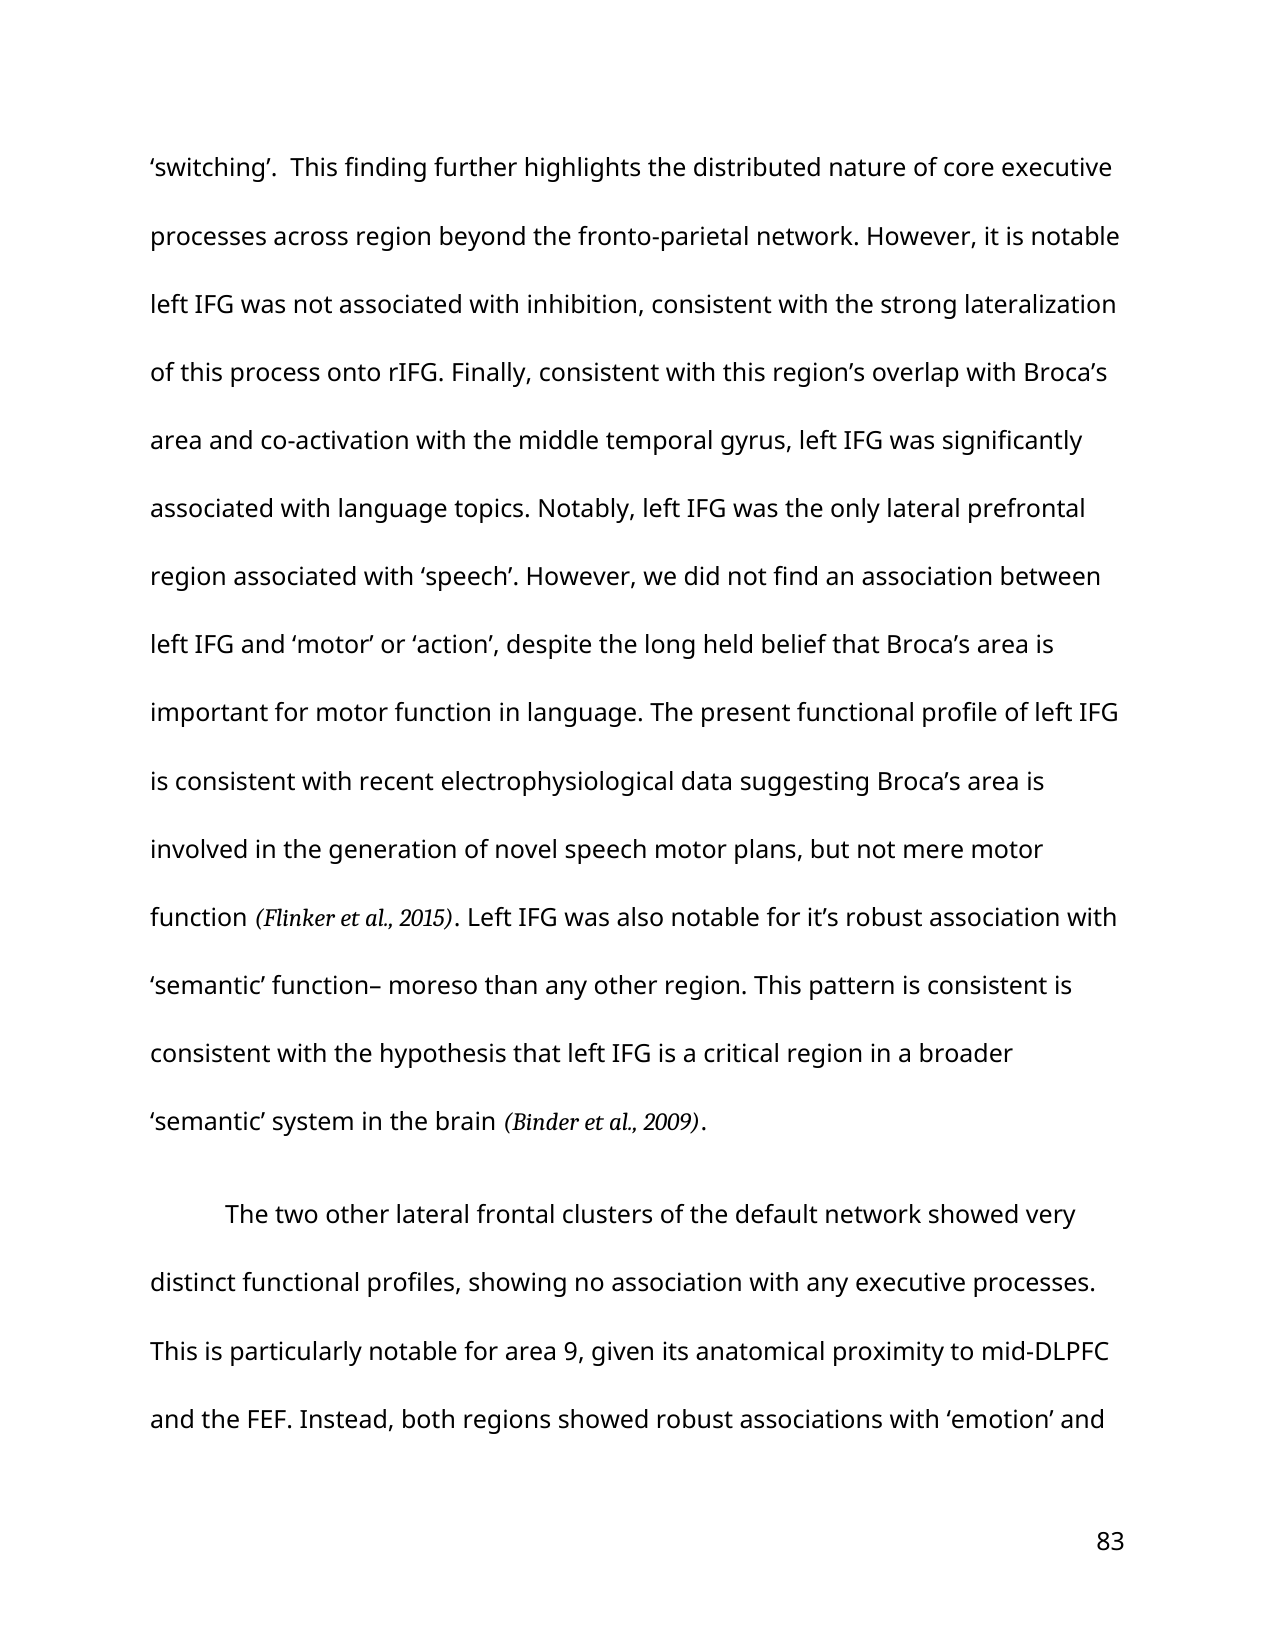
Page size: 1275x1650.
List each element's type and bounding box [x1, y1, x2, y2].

text [150, 1197, 1125, 1435]
text [150, 150, 1125, 1138]
